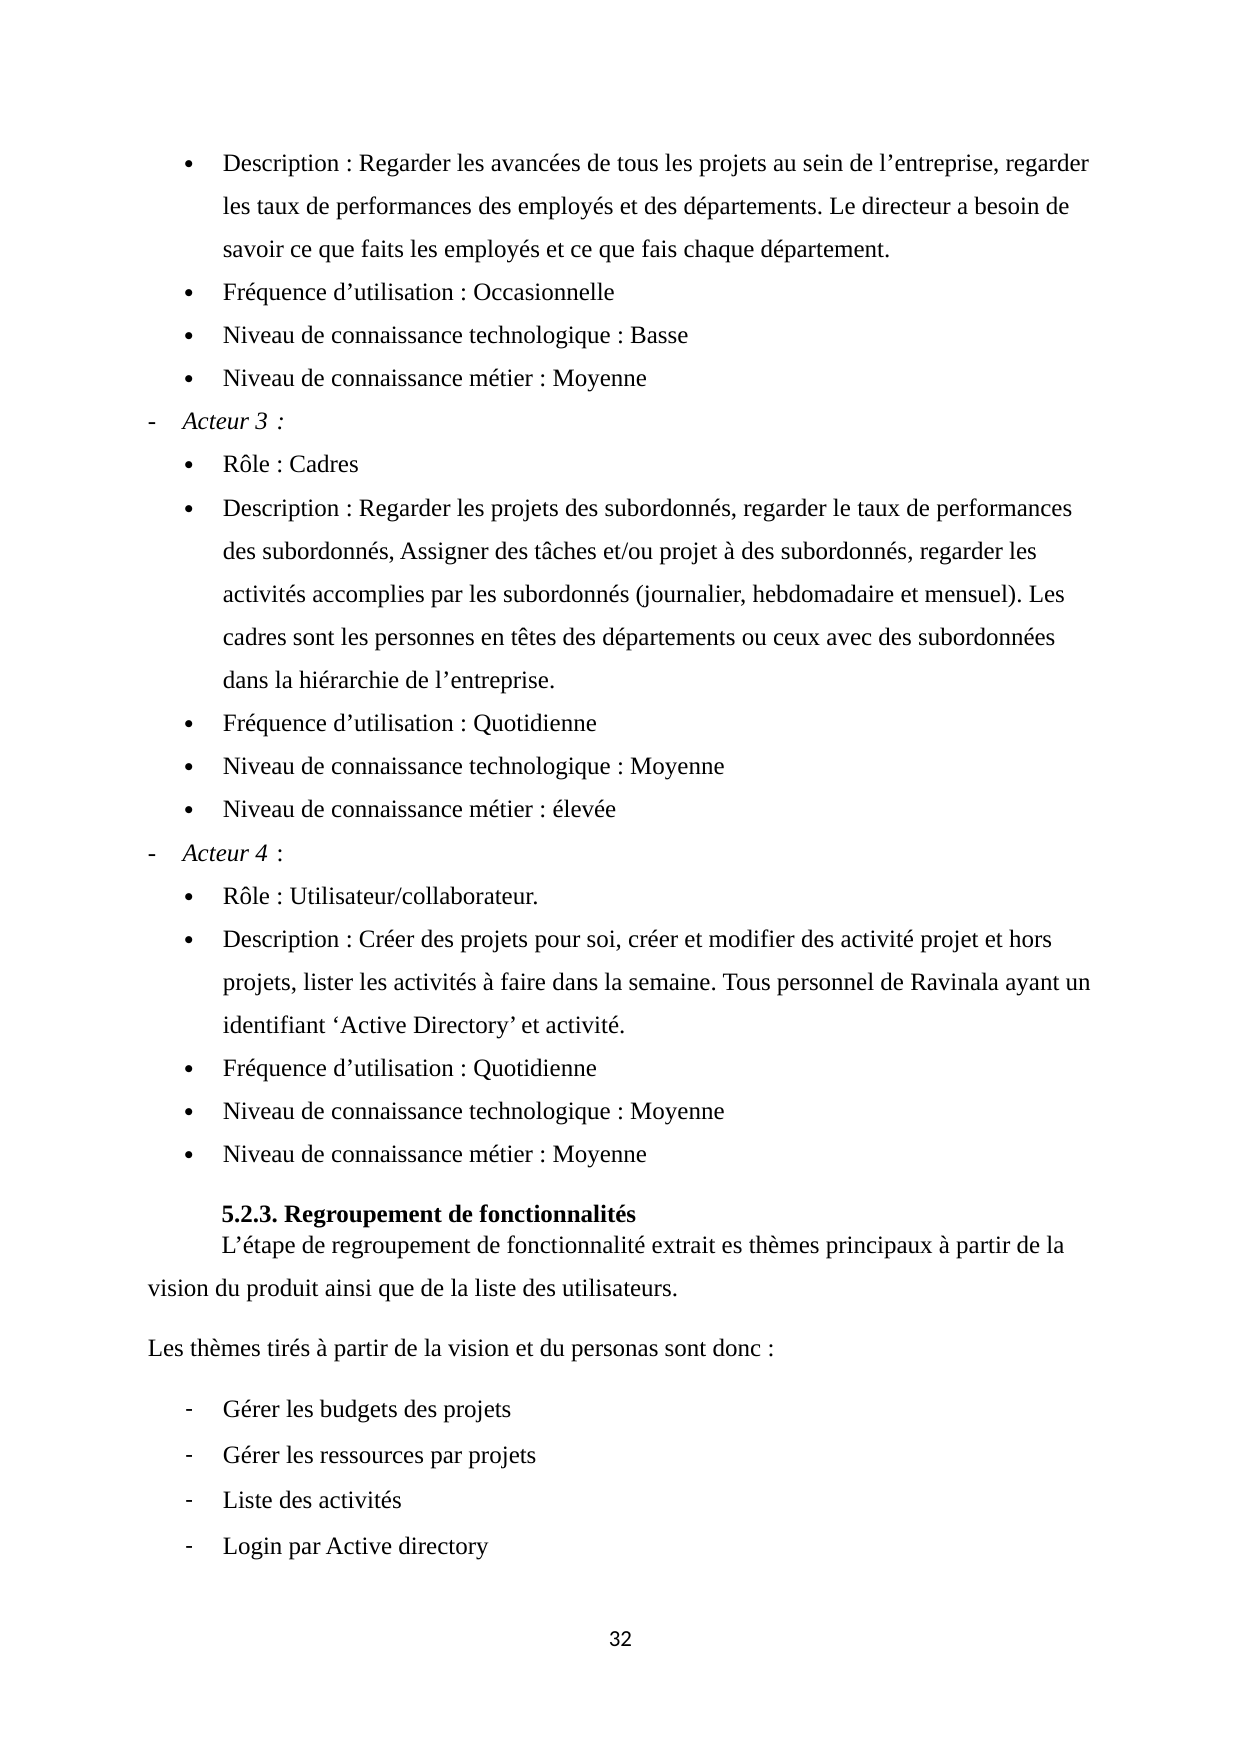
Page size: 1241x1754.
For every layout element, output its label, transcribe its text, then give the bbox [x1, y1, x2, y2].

list Rôle : Utilisateur/collaborateur. [185, 881, 1093, 909]
list Gérer les budgets des projets [185, 1393, 1093, 1423]
list Gérer les ressources par projets [185, 1439, 1093, 1469]
list Rôle : Cadres [185, 449, 1093, 478]
list Niveau de connaissance technologique : Moyenne [185, 1096, 1093, 1125]
list Description : Créer des projets pour soi, créer et modifier des activité projet et hors projets, lister les activités à faire dans la semaine. Tous personnel de Ravinala ayant un identifiant ‘Active Directory’ et activité. [185, 924, 1093, 1039]
list Niveau de connaissance technologique : Basse [185, 320, 1093, 349]
list Fréquence d’utilisation : Occasionnelle [185, 277, 1093, 306]
list Niveau de connaissance métier : Moyenne [185, 363, 1093, 392]
list Niveau de connaissance métier : élevée [185, 794, 1093, 823]
text L’étape de regroupement de fonctionnalité extrait es thèmes principaux à partir de la vision du produit ainsi que de la liste des utilisateurs. [148, 1230, 1093, 1302]
list Description : Regarder les avancées de tous les projets au sein de l’entreprise, regarder les taux de performances des employés et des départements. Le directeur a besoin de savoir ce que faits les employés et ce que fais chaque département. [185, 148, 1093, 263]
list Description : Regarder les projets des subordonnés, regarder le taux de performances des subordonnés, Assigner des tâches et/ou projet à des subordonnés, regarder les activités accomplies par les subordonnés (journalier, hebdomadaire et mensuel). Les cadres sont les personnes en têtes des départements ou ceux avec des subordonnées dans la hiérarchie de l’entreprise. [185, 493, 1093, 694]
list Fréquence d’utilisation : Quotidienne [185, 708, 1093, 737]
list Liste des activités [185, 1484, 1093, 1515]
subtitle 5.2.3. Regroupement de fonctionnalités [148, 1199, 1093, 1228]
list Acteur 4 : [148, 838, 1093, 866]
text Les thèmes tirés à partir de la vision et du personas sont donc : [148, 1333, 1093, 1362]
list Acteur 3 : [148, 406, 1093, 435]
list Login par Active directory [185, 1530, 1093, 1561]
list Niveau de connaissance métier : Moyenne [185, 1139, 1093, 1168]
list Fréquence d’utilisation : Quotidienne [185, 1053, 1093, 1082]
list Niveau de connaissance technologique : Moyenne [185, 751, 1093, 780]
